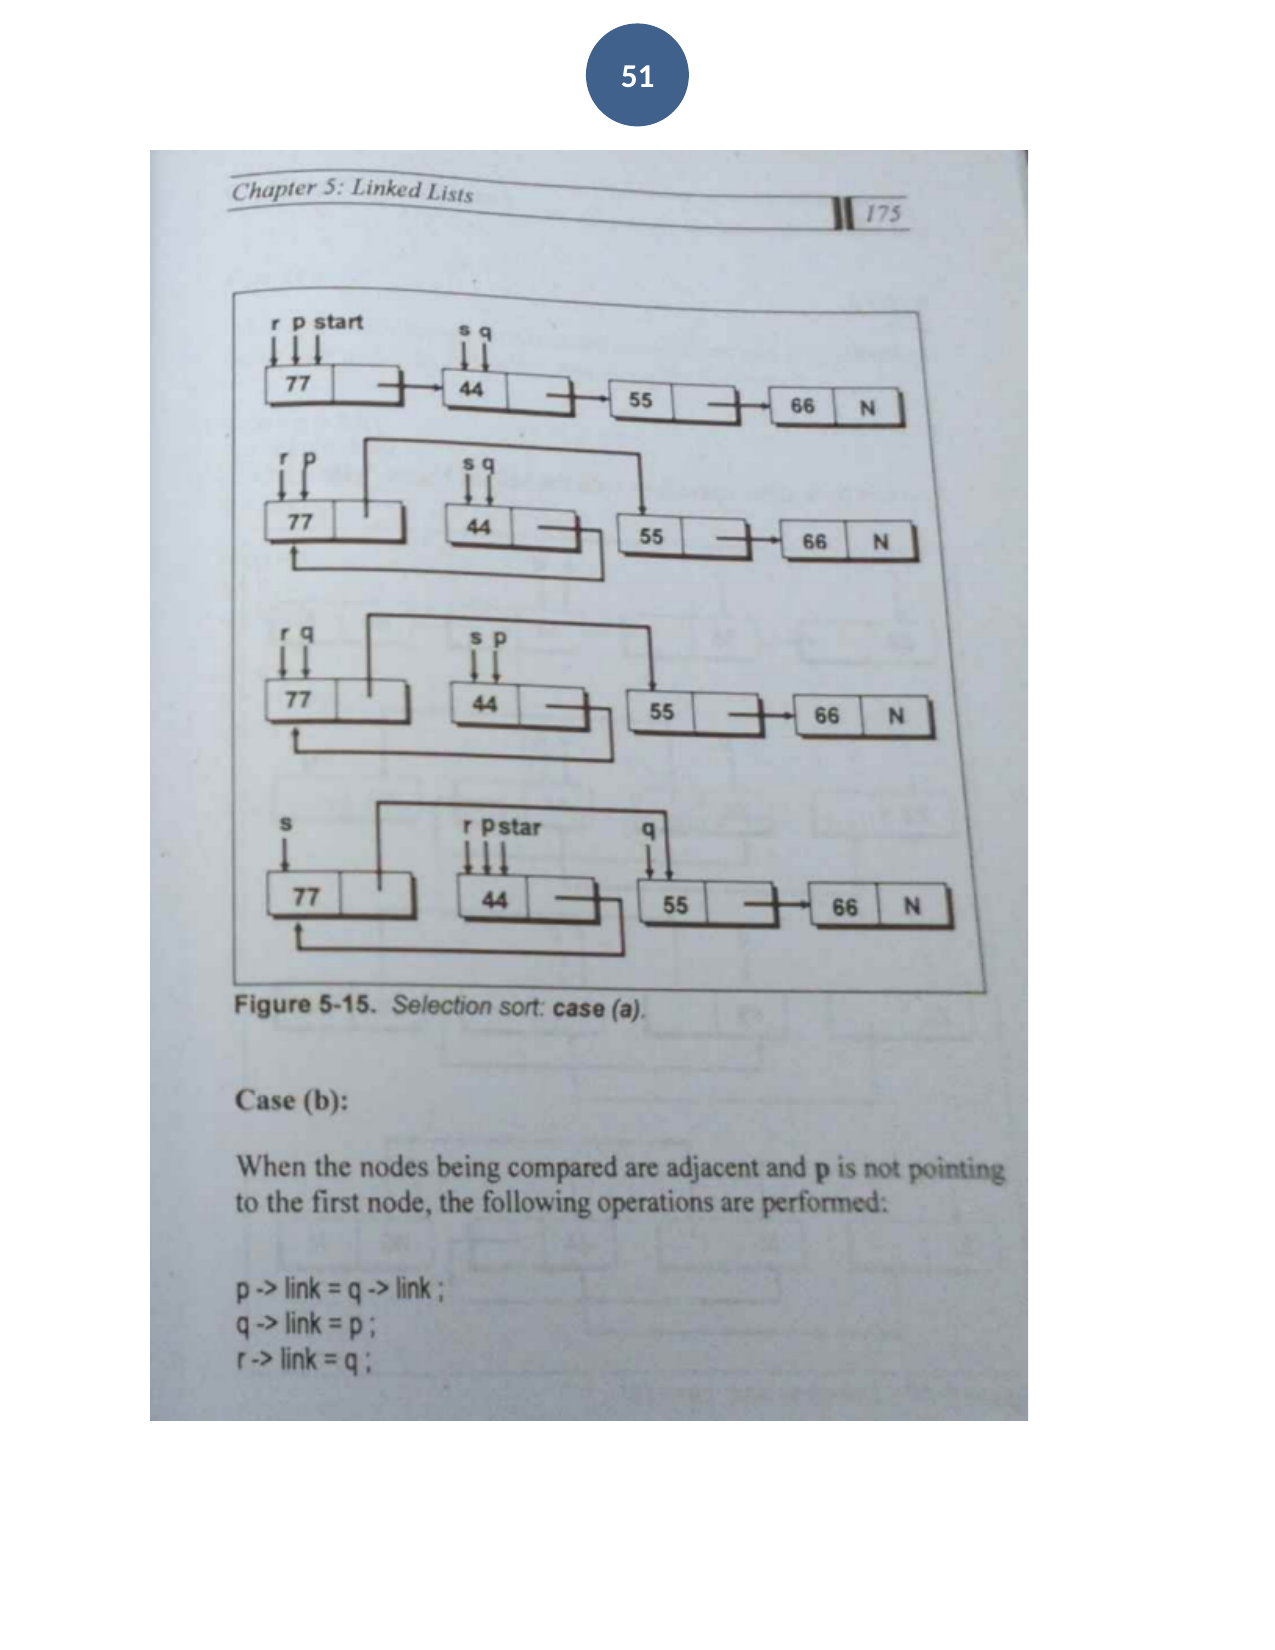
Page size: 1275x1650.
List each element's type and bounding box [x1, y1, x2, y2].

picture [150, 150, 1029, 1421]
